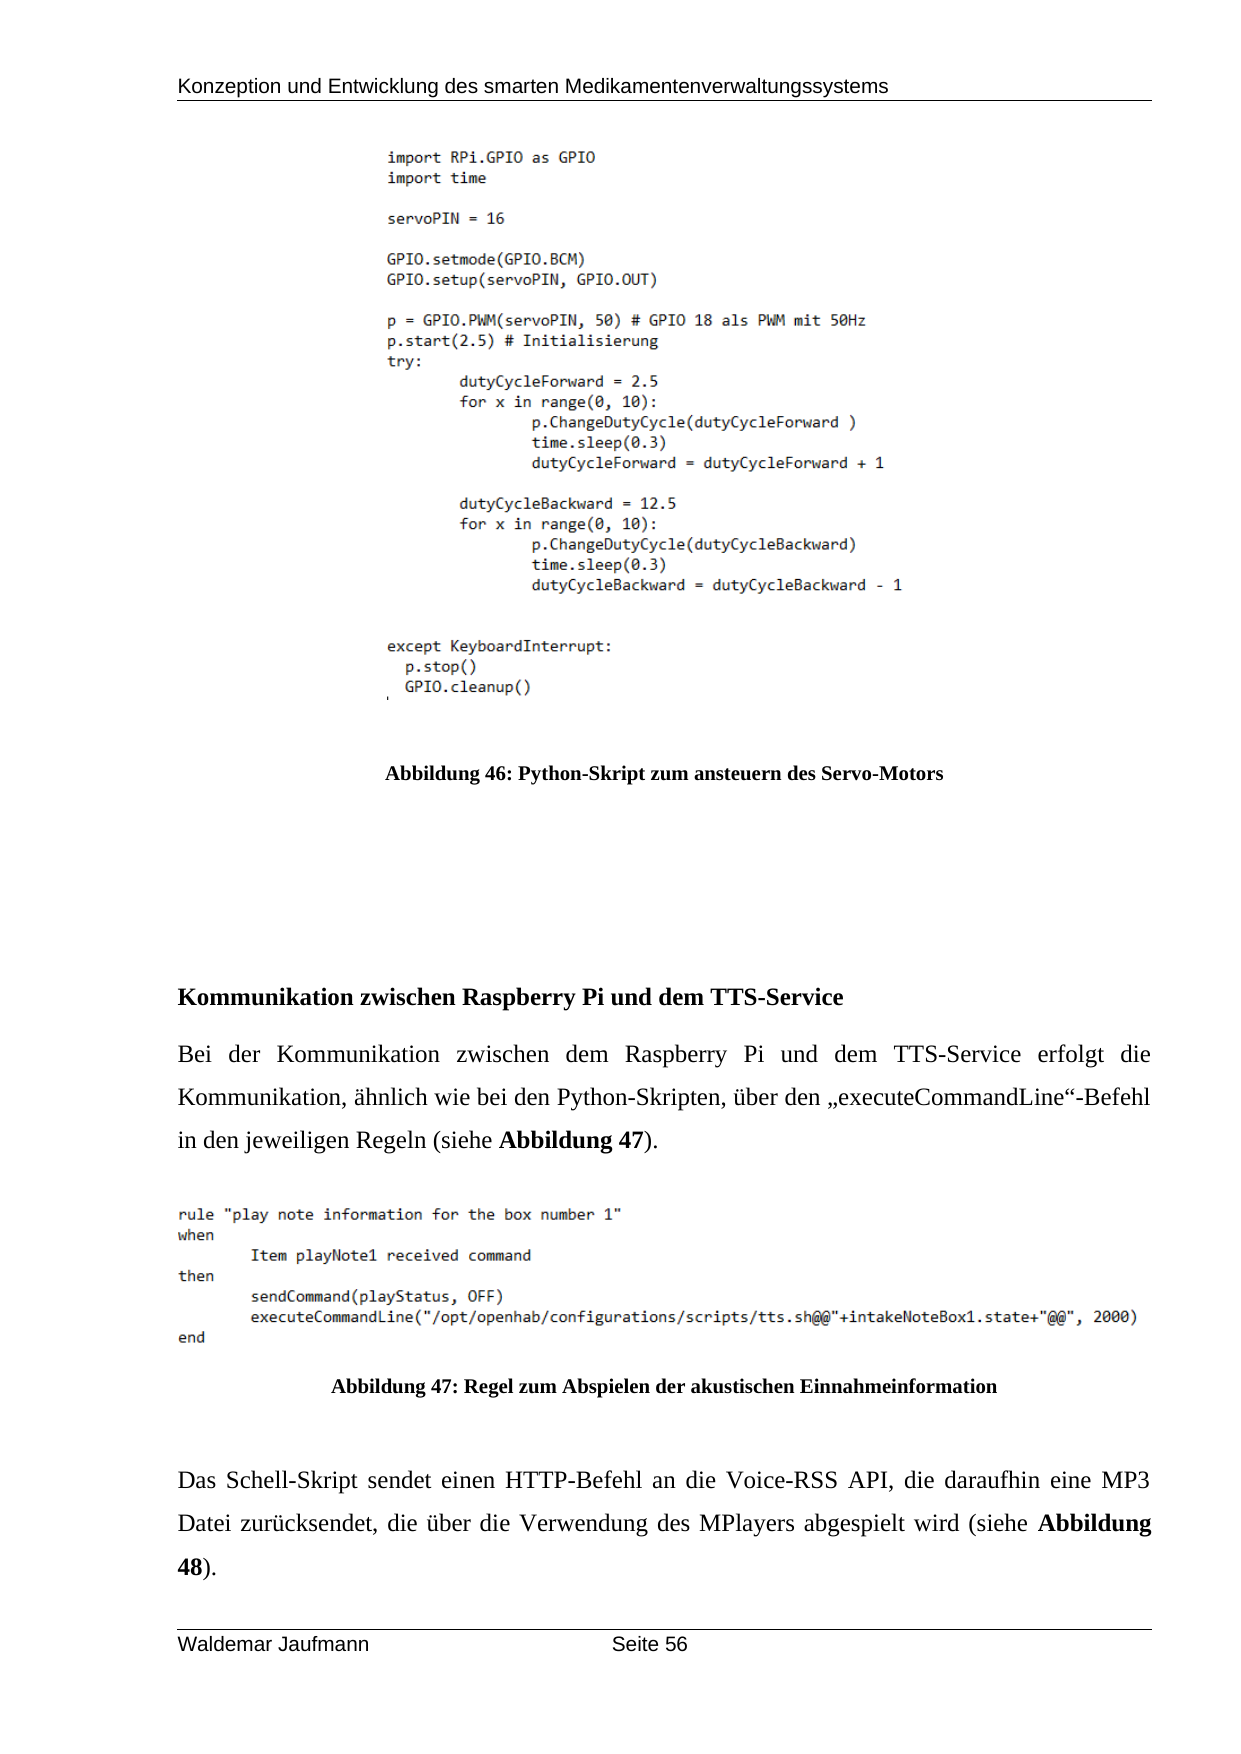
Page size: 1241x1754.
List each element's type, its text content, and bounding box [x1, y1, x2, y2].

text Das Schell-Skript sendet einen HTTP-Befehl an die Voice-RSS API, die daraufhin eine MP3 Datei zurücksendet, die über die Verwendung des MPlayers abgespielt wird (siehe Abbildung 48). [177, 1465, 1152, 1580]
picture [386, 147, 943, 700]
text Bei der Kommunikation zwischen dem Raspberry Pi und dem TTS-Service erfolgt die Kommunikation, ähnlich wie bei den Python-Skripten, über den „executeCommandLine“-Befehl in den jeweiligen Regeln (siehe Abbildung 47). [177, 1039, 1152, 1154]
picture [177, 1197, 1152, 1362]
text Abbildung 46: Python-Skript zum ansteuern des Servo-Motors [177, 761, 1152, 784]
text Abbildung 47: Regel zum Abspielen der akustischen Einnahmeinformation [177, 1374, 1152, 1398]
text Kommunikation zwischen Raspberry Pi und dem TTS-Service [177, 982, 1152, 1010]
